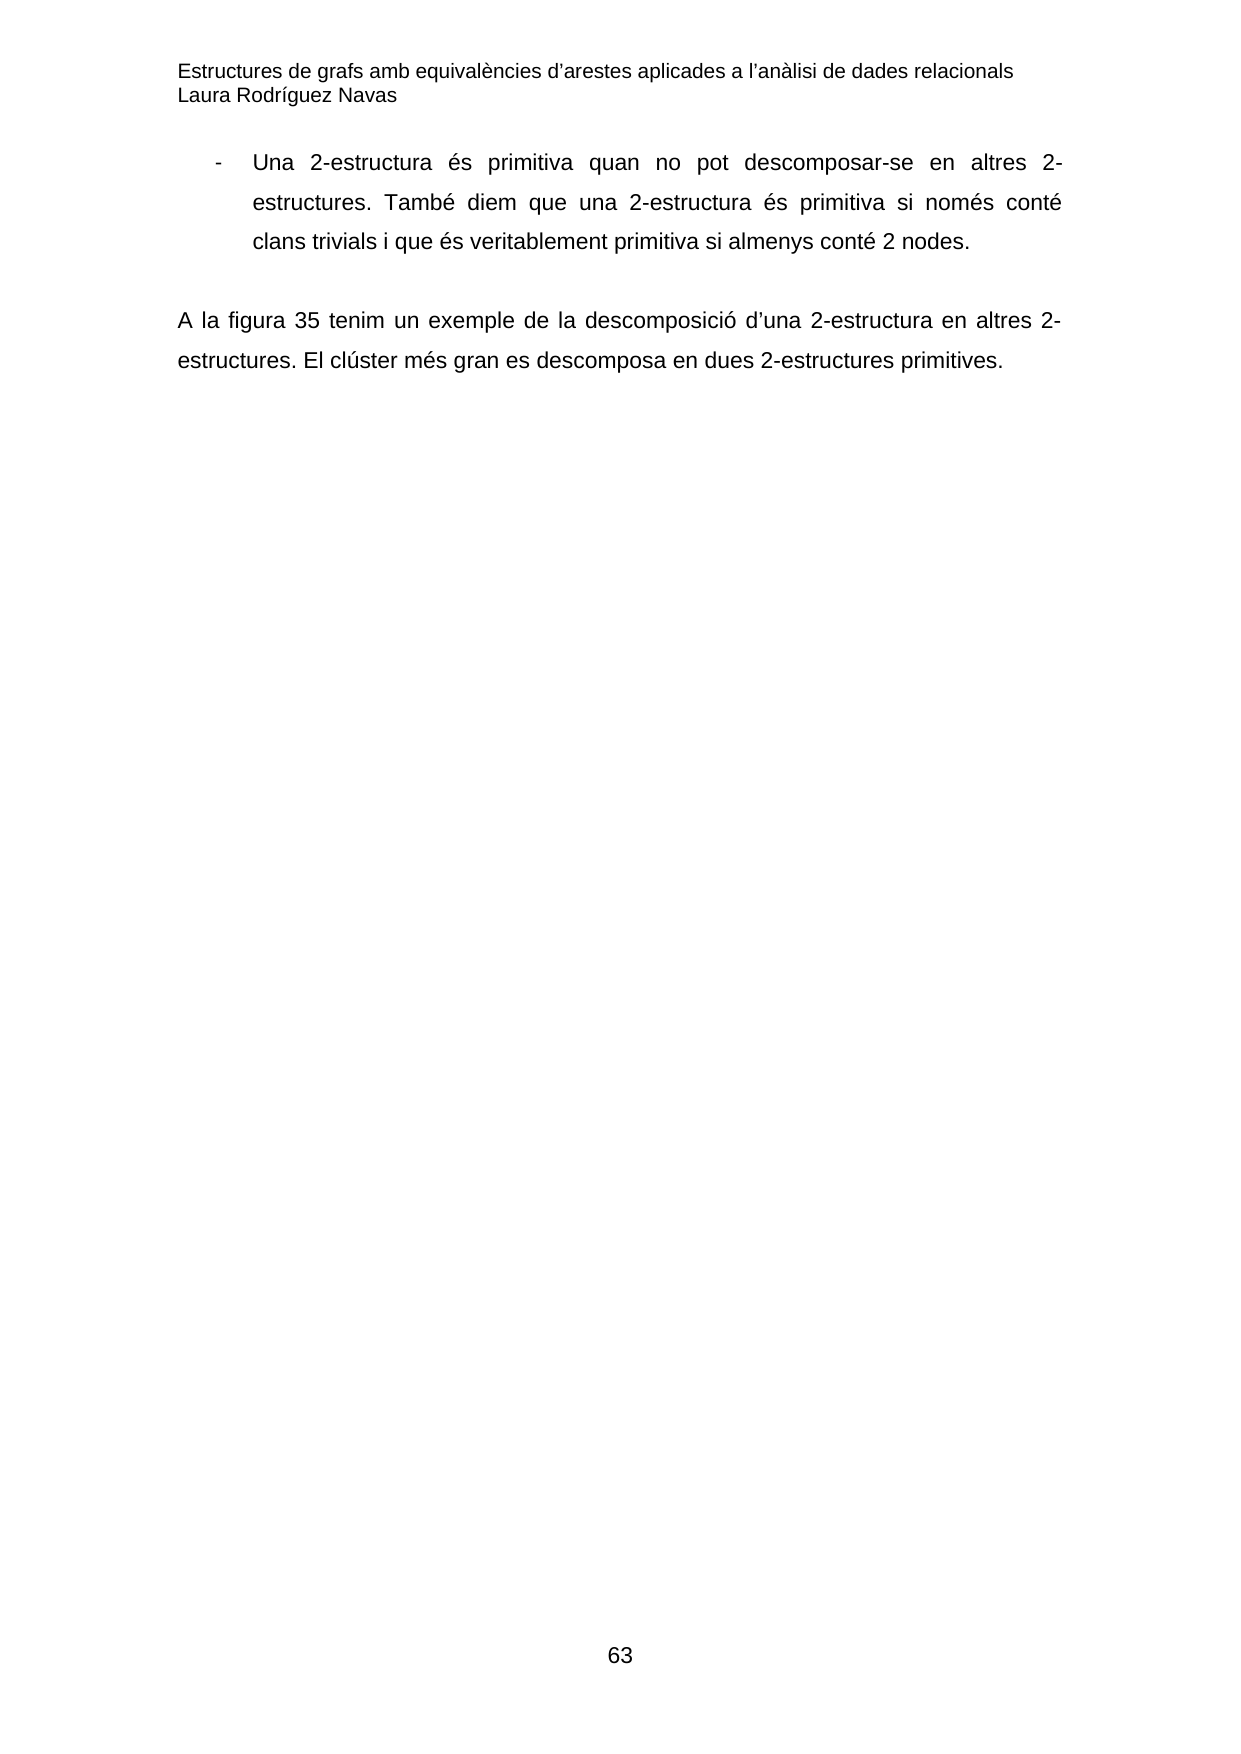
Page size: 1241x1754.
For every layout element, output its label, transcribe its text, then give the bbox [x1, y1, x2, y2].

text A la figura 35 tenim un exemple de la descomposició d’una 2-estructura en altres 2-estructures. El clúster més gran es descomposa en dues 2-estructures primitives. [177, 307, 1063, 373]
list Una 2-estructura és primitiva quan no pot descomposar-se en altres 2-estructures. També diem que una 2-estructura és primitiva si només conté clans trivials i que és veritablement primitiva si almenys conté 2 nodes. [215, 148, 1063, 254]
